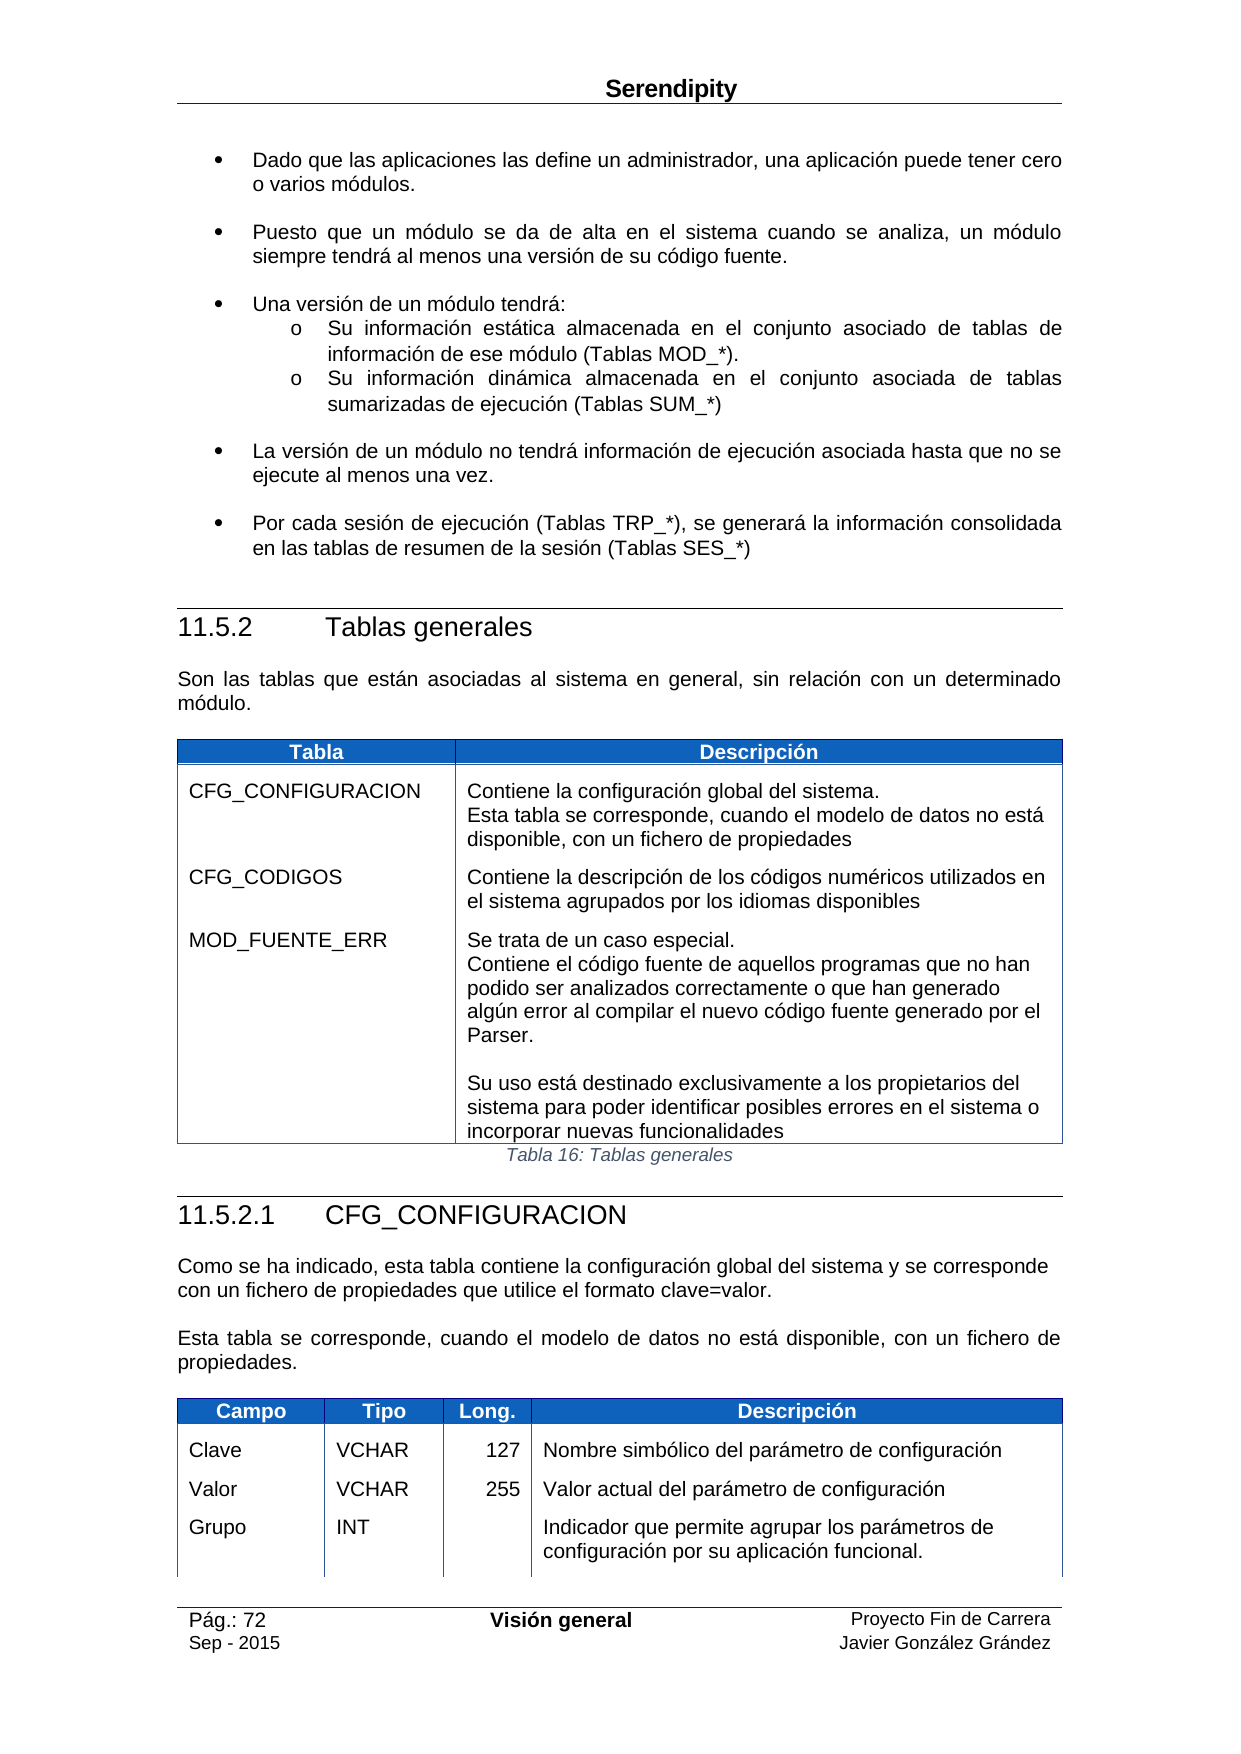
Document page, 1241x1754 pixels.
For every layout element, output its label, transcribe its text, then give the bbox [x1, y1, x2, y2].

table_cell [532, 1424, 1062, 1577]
text Esta tabla se corresponde, cuando el modelo de datos no está disponible, con un fichero de propiedades. [177, 1326, 1063, 1374]
list Dado que las aplicaciones las define un administrador, una aplicación puede tener cero o varios módulos. [215, 148, 1063, 196]
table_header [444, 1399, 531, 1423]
subtitle Tablas generales [177, 609, 1063, 643]
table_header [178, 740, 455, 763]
list Su información estática almacenada en el conjunto asociado de tablas de información de ese módulo (Tablas MOD_*). [290, 316, 1063, 366]
list Puesto que un módulo se da de alta en el sistema cuando se analiza, un módulo siempre tendrá al menos una versión de su código fuente. [215, 220, 1063, 268]
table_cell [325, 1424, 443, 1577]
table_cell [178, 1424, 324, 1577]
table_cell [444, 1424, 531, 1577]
text Como se ha indicado, esta tabla contiene la configuración global del sistema y se corresponde con un fichero de propiedades que utilice el formato clave=valor. [177, 1254, 1063, 1302]
list Por cada sesión de ejecución (Tablas TRP_*), se generará la información consolidada en las tablas de resumen de la sesión (Tablas SES_*) [215, 511, 1063, 559]
list Su información dinámica almacenada en el conjunto asociada de tablas sumarizadas de ejecución (Tablas SUM_*) [290, 366, 1063, 415]
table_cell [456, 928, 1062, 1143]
subtitle CFG_CONFIGURACION [177, 1197, 1063, 1230]
text Son las tablas que están asociadas al sistema en general, sin relación con un determinado módulo. [177, 667, 1063, 714]
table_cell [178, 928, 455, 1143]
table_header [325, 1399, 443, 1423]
list La versión de un módulo no tendrá información de ejecución asociada hasta que no se ejecute al menos una vez. [215, 439, 1063, 487]
text Tabla 16: Tablas generales [177, 1144, 1063, 1166]
list Una versión de un módulo tendrá: [215, 292, 1063, 316]
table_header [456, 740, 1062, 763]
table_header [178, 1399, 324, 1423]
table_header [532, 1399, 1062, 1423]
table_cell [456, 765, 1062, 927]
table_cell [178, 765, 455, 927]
